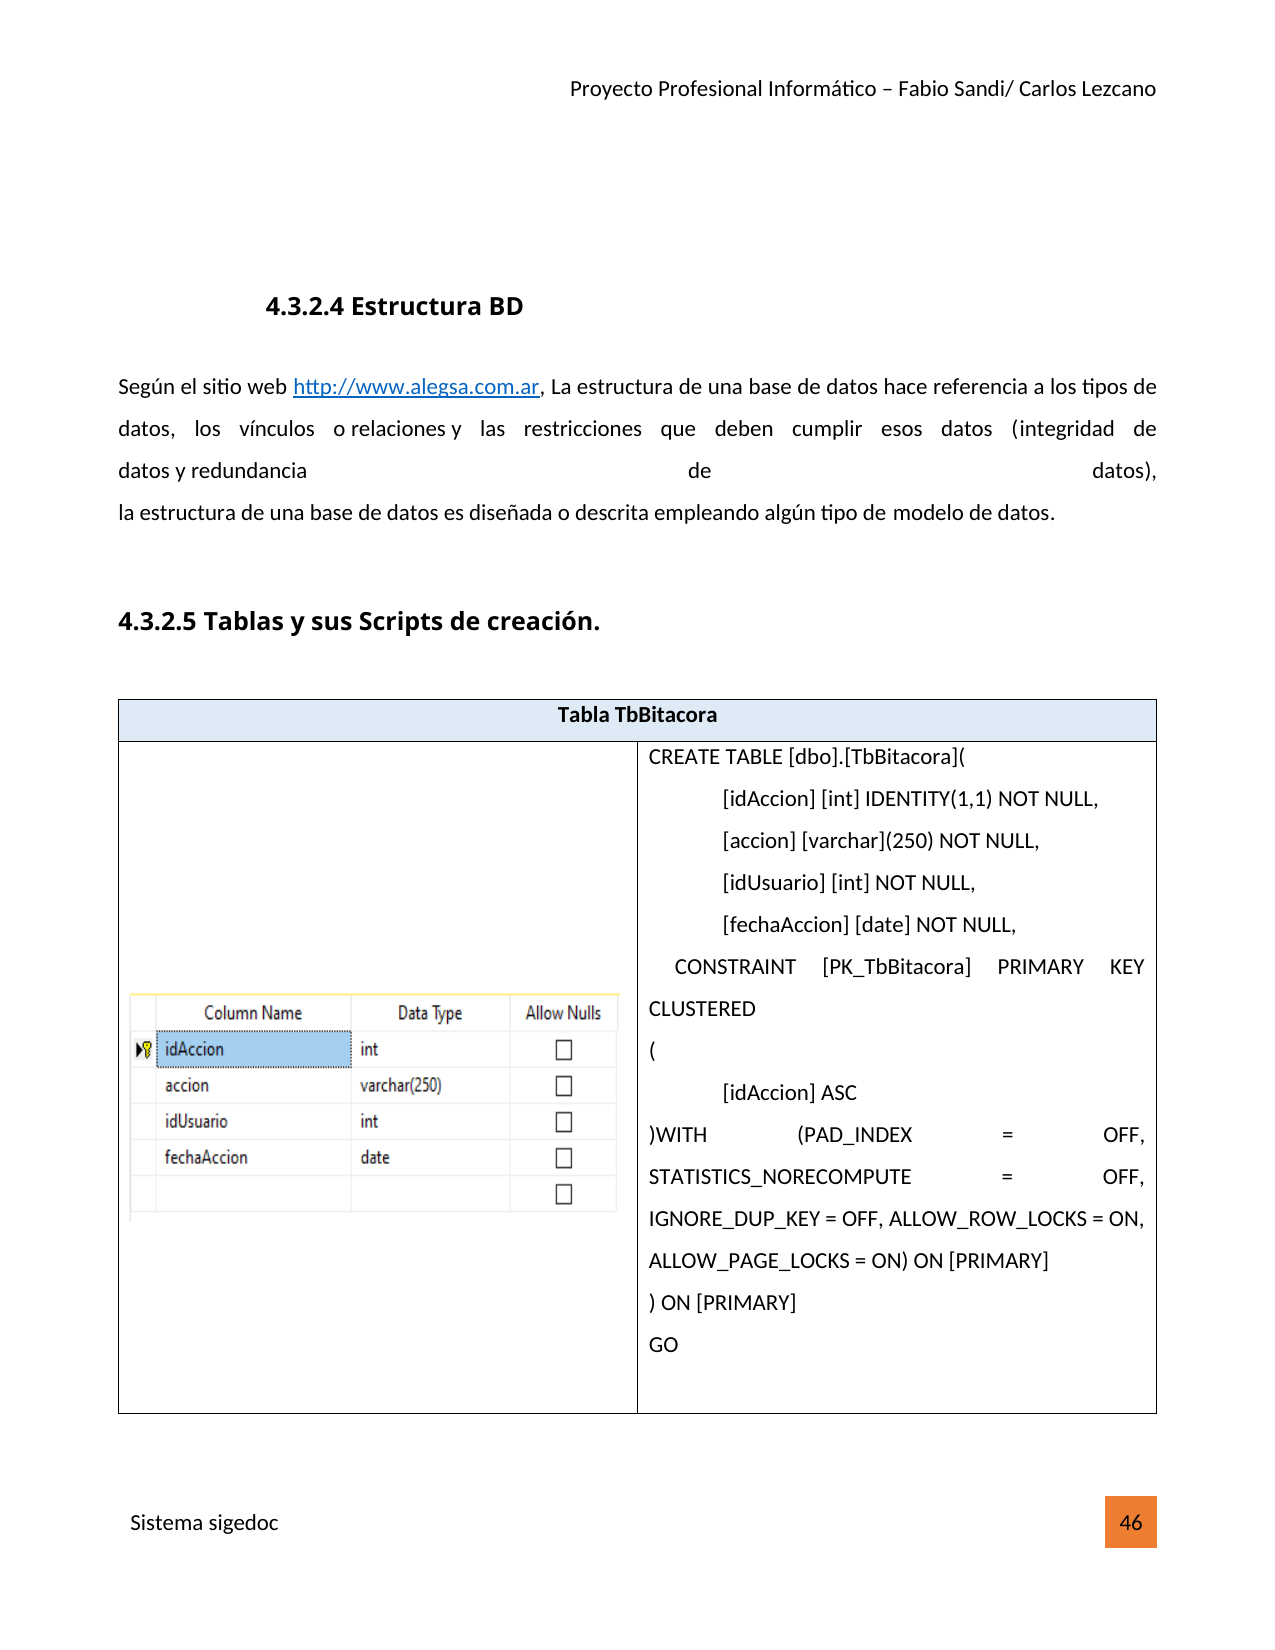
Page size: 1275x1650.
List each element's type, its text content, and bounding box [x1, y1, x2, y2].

table_cell [119, 742, 637, 1413]
subtitle 4.3.2.5 Tablas y sus Scripts de creación. [118, 603, 1157, 637]
subtitle 4.3.2.4 Estructura BD [118, 288, 1157, 322]
picture [129, 993, 621, 1222]
text Según el sitio web http://www.alegsa.com.ar, La estructura de una base de datos hace referencia a los tipos de datos, los vínculos o relaciones y las restricciones que deben cumplir esos datos (integridad de datos y redundancia de datos), la estructura de una base de datos es diseñada o descrita empleando algún tipo de modelo de datos. [118, 372, 1157, 526]
table_cell CREATE TABLE [dbo].[TbBitacora]( [idAccion] [int] IDENTITY(1,1) NOT NULL, [accion] [varchar](250) NOT NULL, [idUsuario] [int] NOT NULL, [fechaAccion] [date] NOT NULL, CONSTRAINT [PK_TbBitacora] PRIMARY KEY CLUSTERED ( [idAccion] ASC )WITH (PAD_INDEX = OFF, STATISTICS_NORECOMPUTE = OFF, IGNORE_DUP_KEY = OFF, ALLOW_ROW_LOCKS = ON, ALLOW_PAGE_LOCKS = ON) ON [PRIMARY] ) ON [PRIMARY] GO [638, 742, 1156, 1413]
table_header Tabla TbBitacora [119, 700, 1156, 741]
